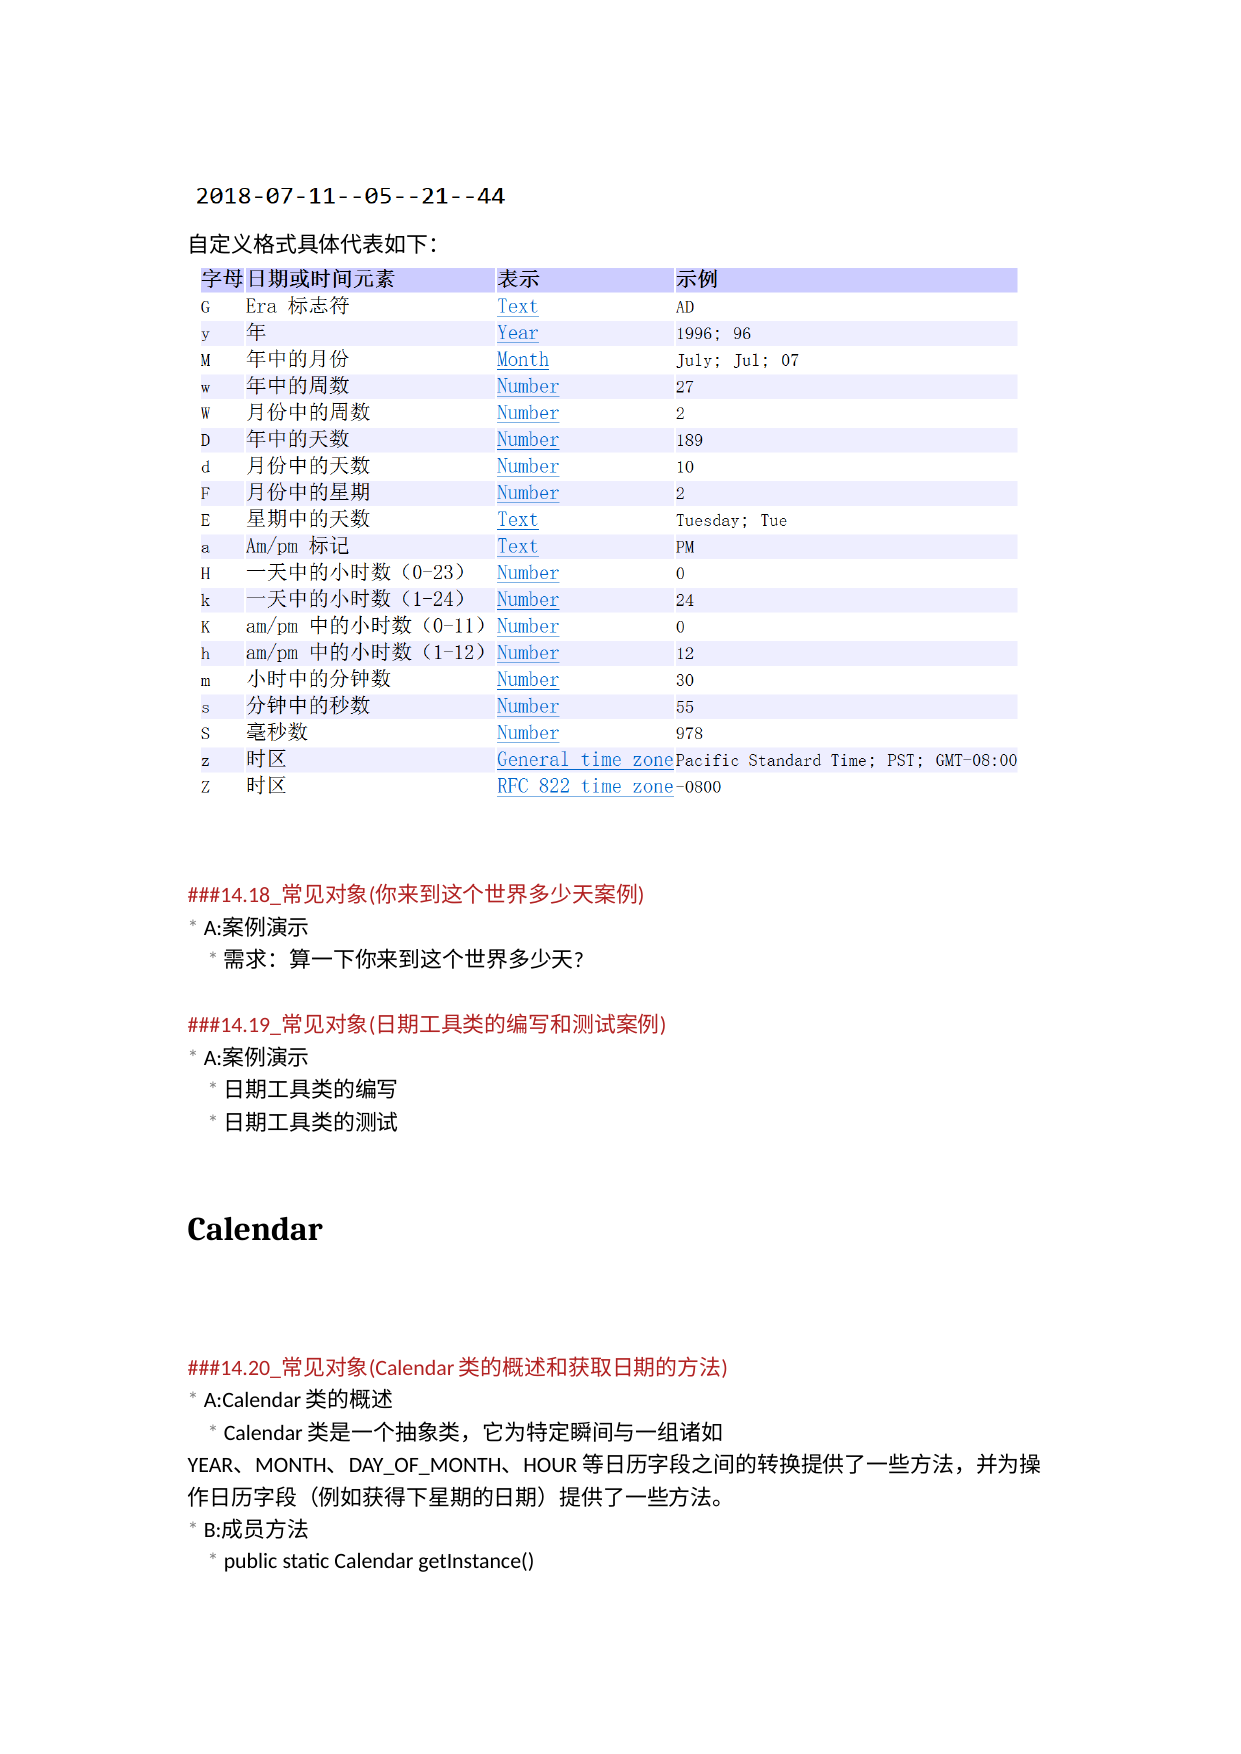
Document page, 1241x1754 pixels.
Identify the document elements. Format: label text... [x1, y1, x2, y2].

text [187, 1317, 1053, 1577]
subtitle Calendar [187, 1197, 1053, 1262]
text 自定义格式具体代表如下： [187, 227, 1053, 259]
text ###14.18_常见对象(你来到这个世界多少天案例) * A:案例演示 * 需求：算一下你来到这个世界多少天? ###14.19_常见对象(日期工具类的编写和测试案例) * A:案例演示 * 日期工具类的编写 * 日期工具类的测试 [187, 813, 1053, 1169]
picture [187, 259, 1053, 813]
picture [187, 174, 531, 215]
